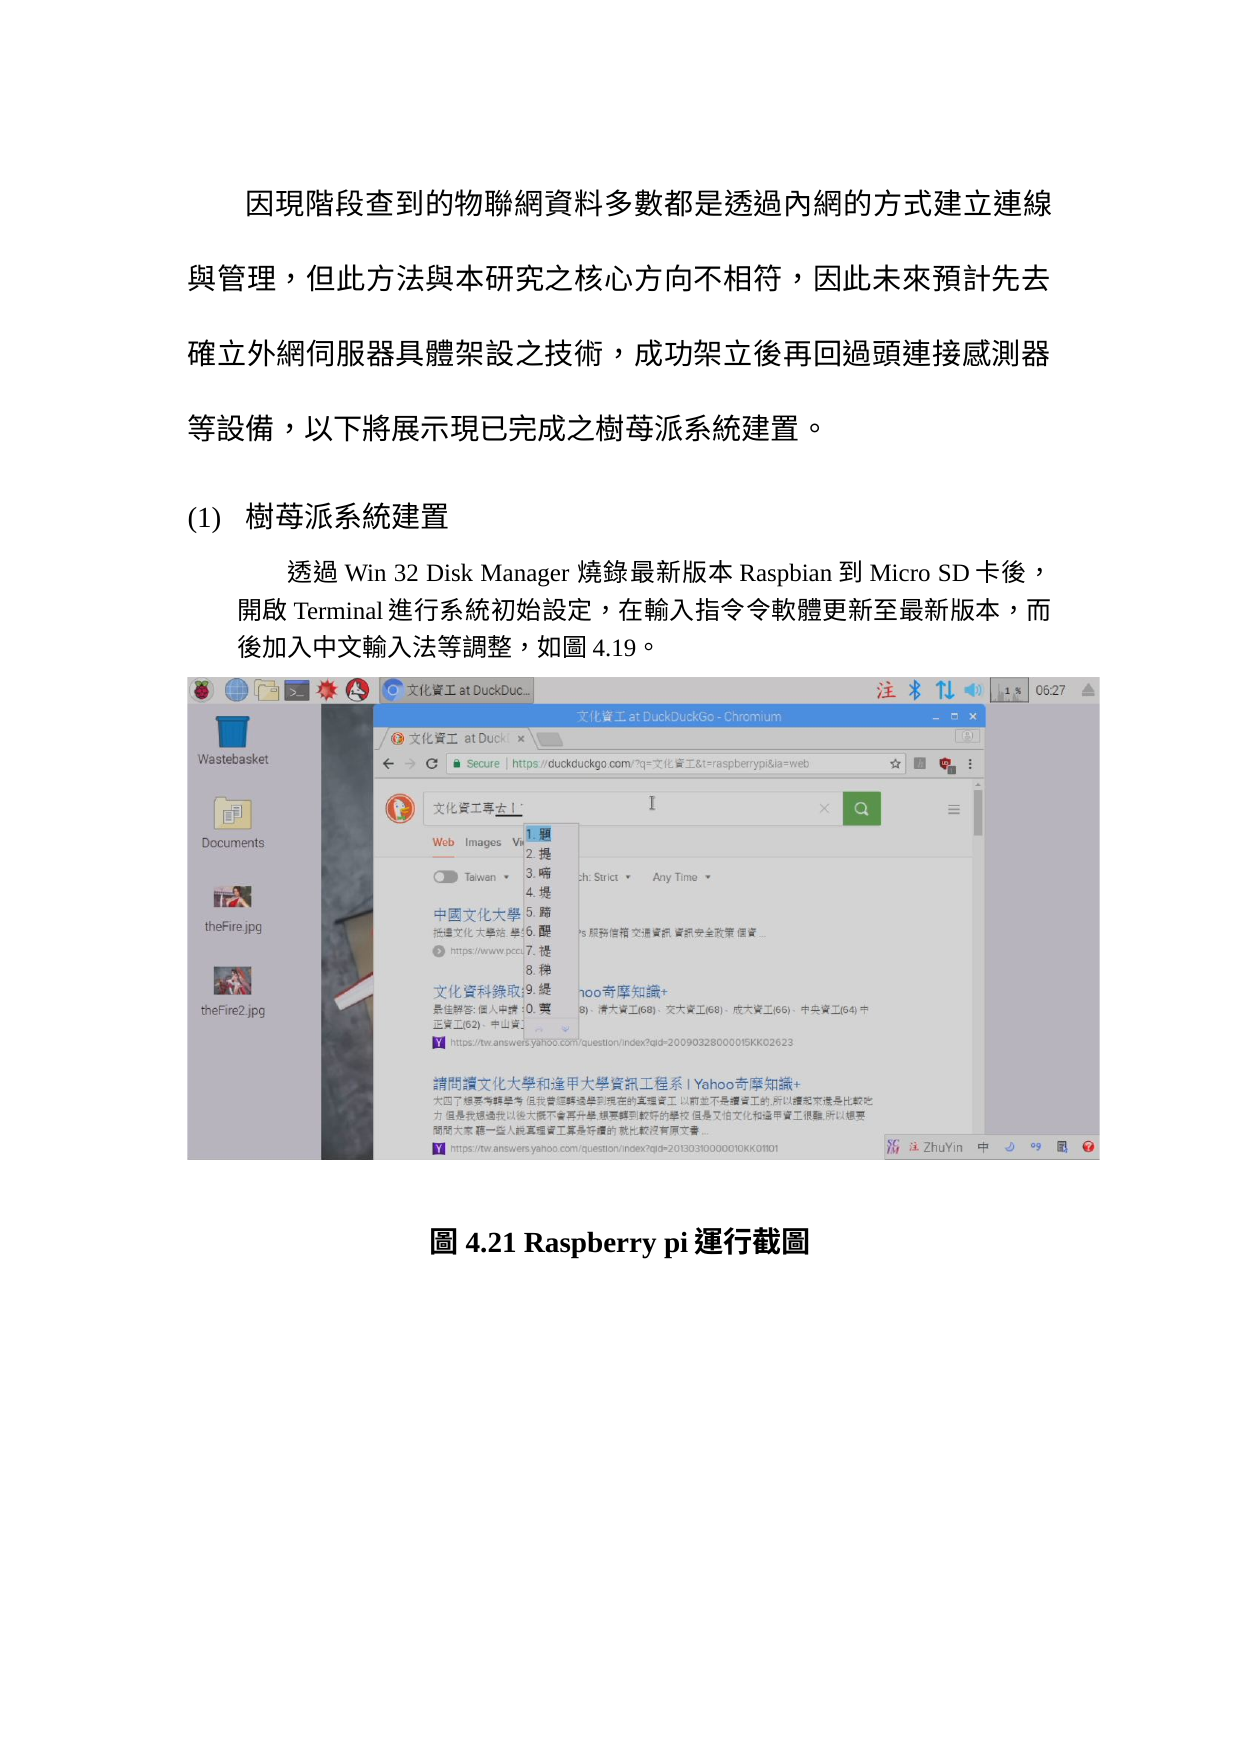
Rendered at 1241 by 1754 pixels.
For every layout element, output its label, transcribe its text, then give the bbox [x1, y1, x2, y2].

list 樹苺派系統建置 [187, 477, 1053, 552]
text 透過Win 32 Disk Manager 燒錄最新版本Raspbian到Micro SD卡後，開啟Terminal進行系統初始設定，在輸入指令令軟體更新至最新版本，而後加入中文輸入法等調整，如圖4.19。 [237, 552, 1053, 664]
text 因現階段查到的物聯網資料多數都是透過內網的方式建立連線與管理，但此方法與本研究之核心方向不相符，因此未來預計先去確立外網伺服器具體架設之技術，成功架立後再回過頭連接感測器等設備，以下將展示現已完成之樹苺派系統建置。 [187, 164, 1053, 464]
picture [187, 677, 1100, 1160]
text 圖 4.19 Raspberry pi運行截圖 [187, 1202, 1053, 1277]
